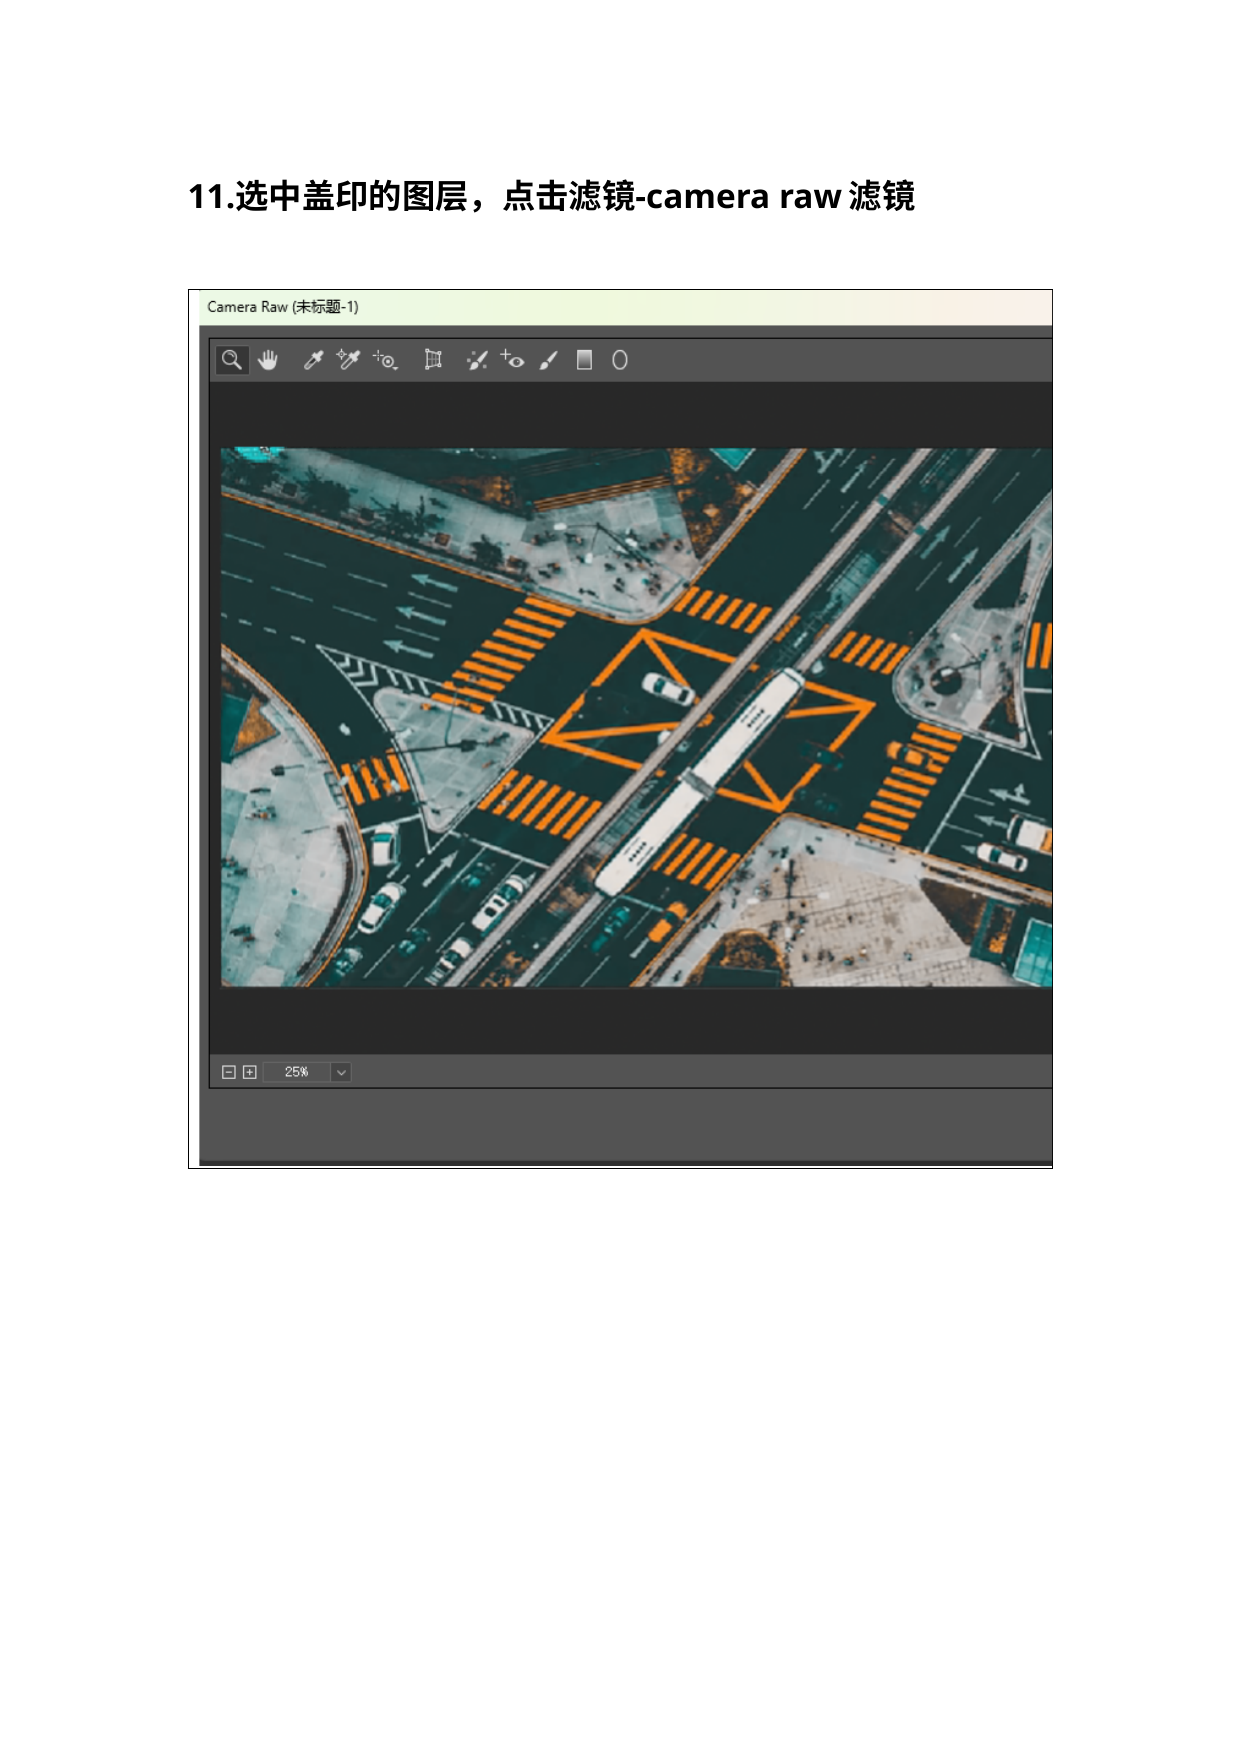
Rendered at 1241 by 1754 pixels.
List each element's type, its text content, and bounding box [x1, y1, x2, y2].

table_header [189, 290, 1052, 1168]
subtitle 11.选中盖印的图层，点击滤镜-camera raw滤镜 [187, 162, 1053, 227]
picture [199, 290, 1053, 1166]
